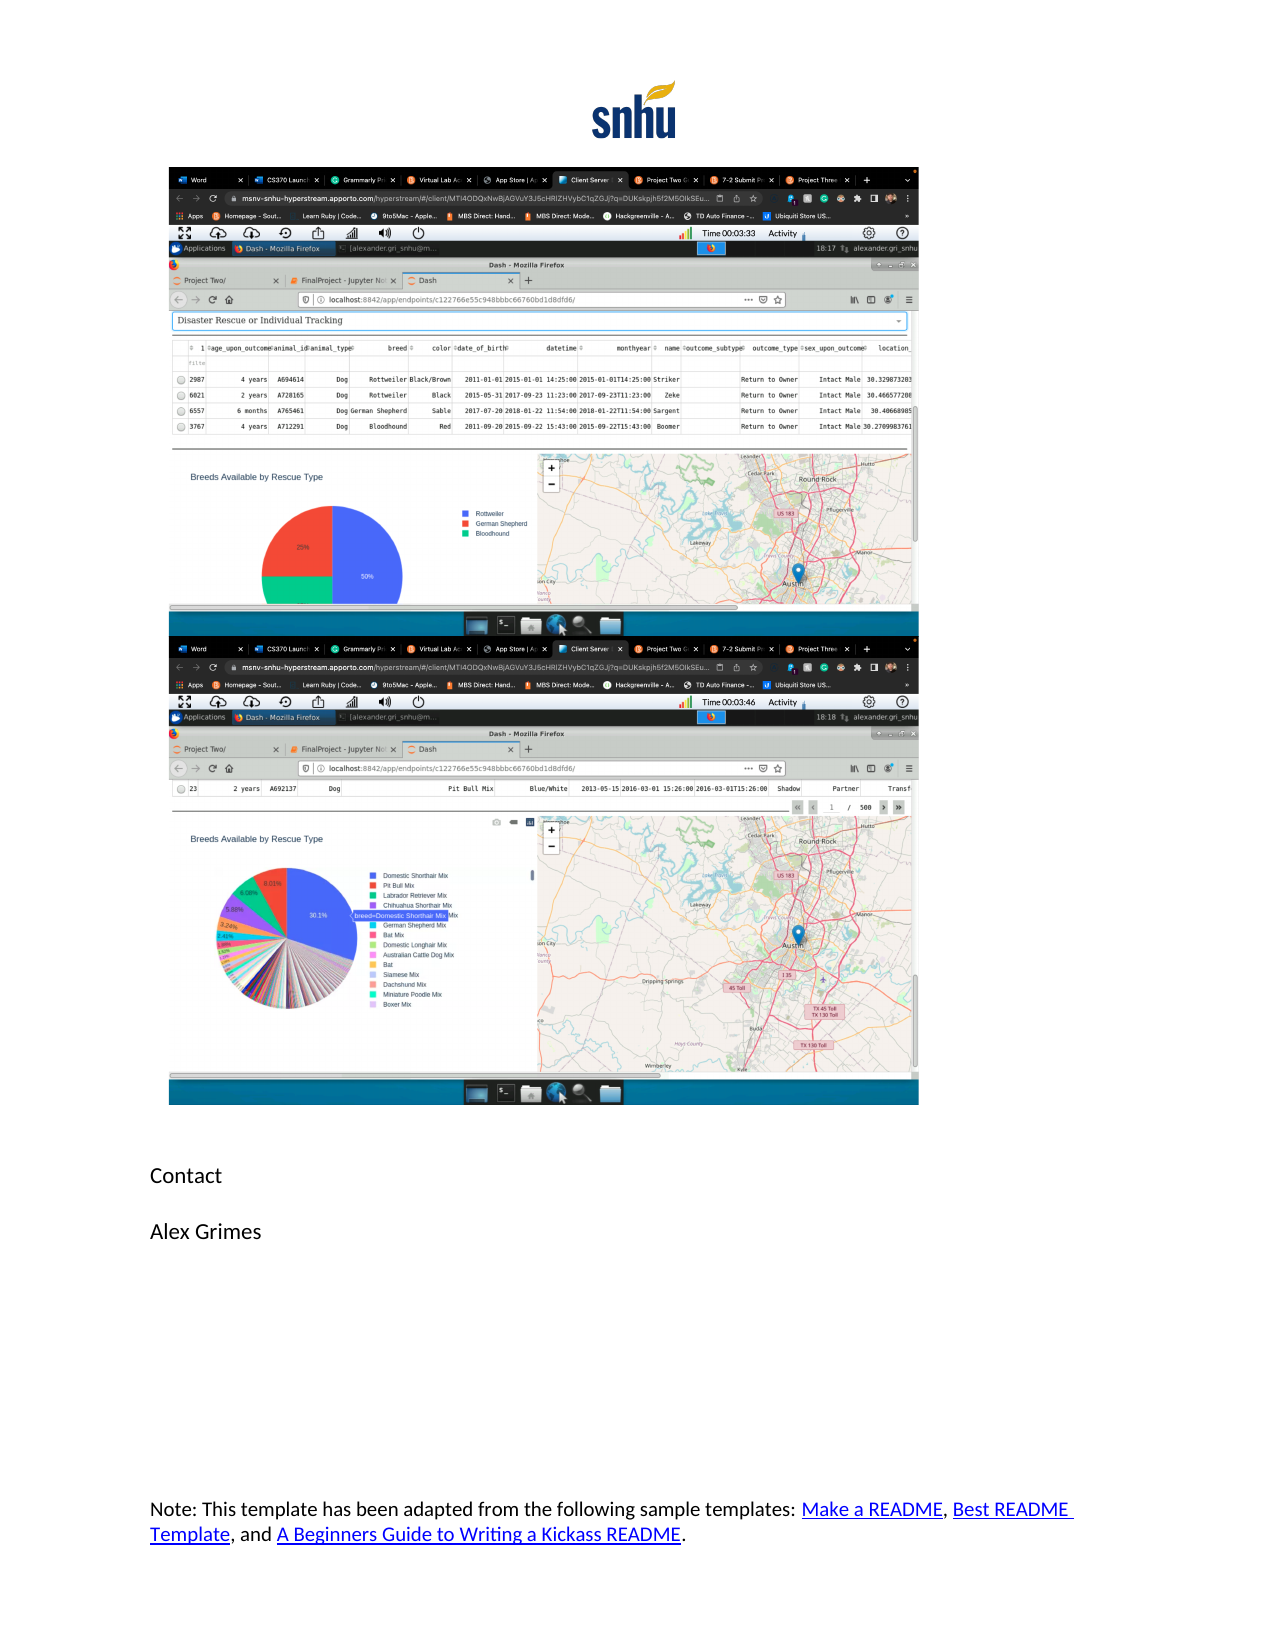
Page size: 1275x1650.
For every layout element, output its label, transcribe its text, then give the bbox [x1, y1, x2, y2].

text Alex Grimes [150, 1217, 1125, 1245]
picture [573, 75, 702, 147]
text Contact [150, 1105, 1125, 1189]
